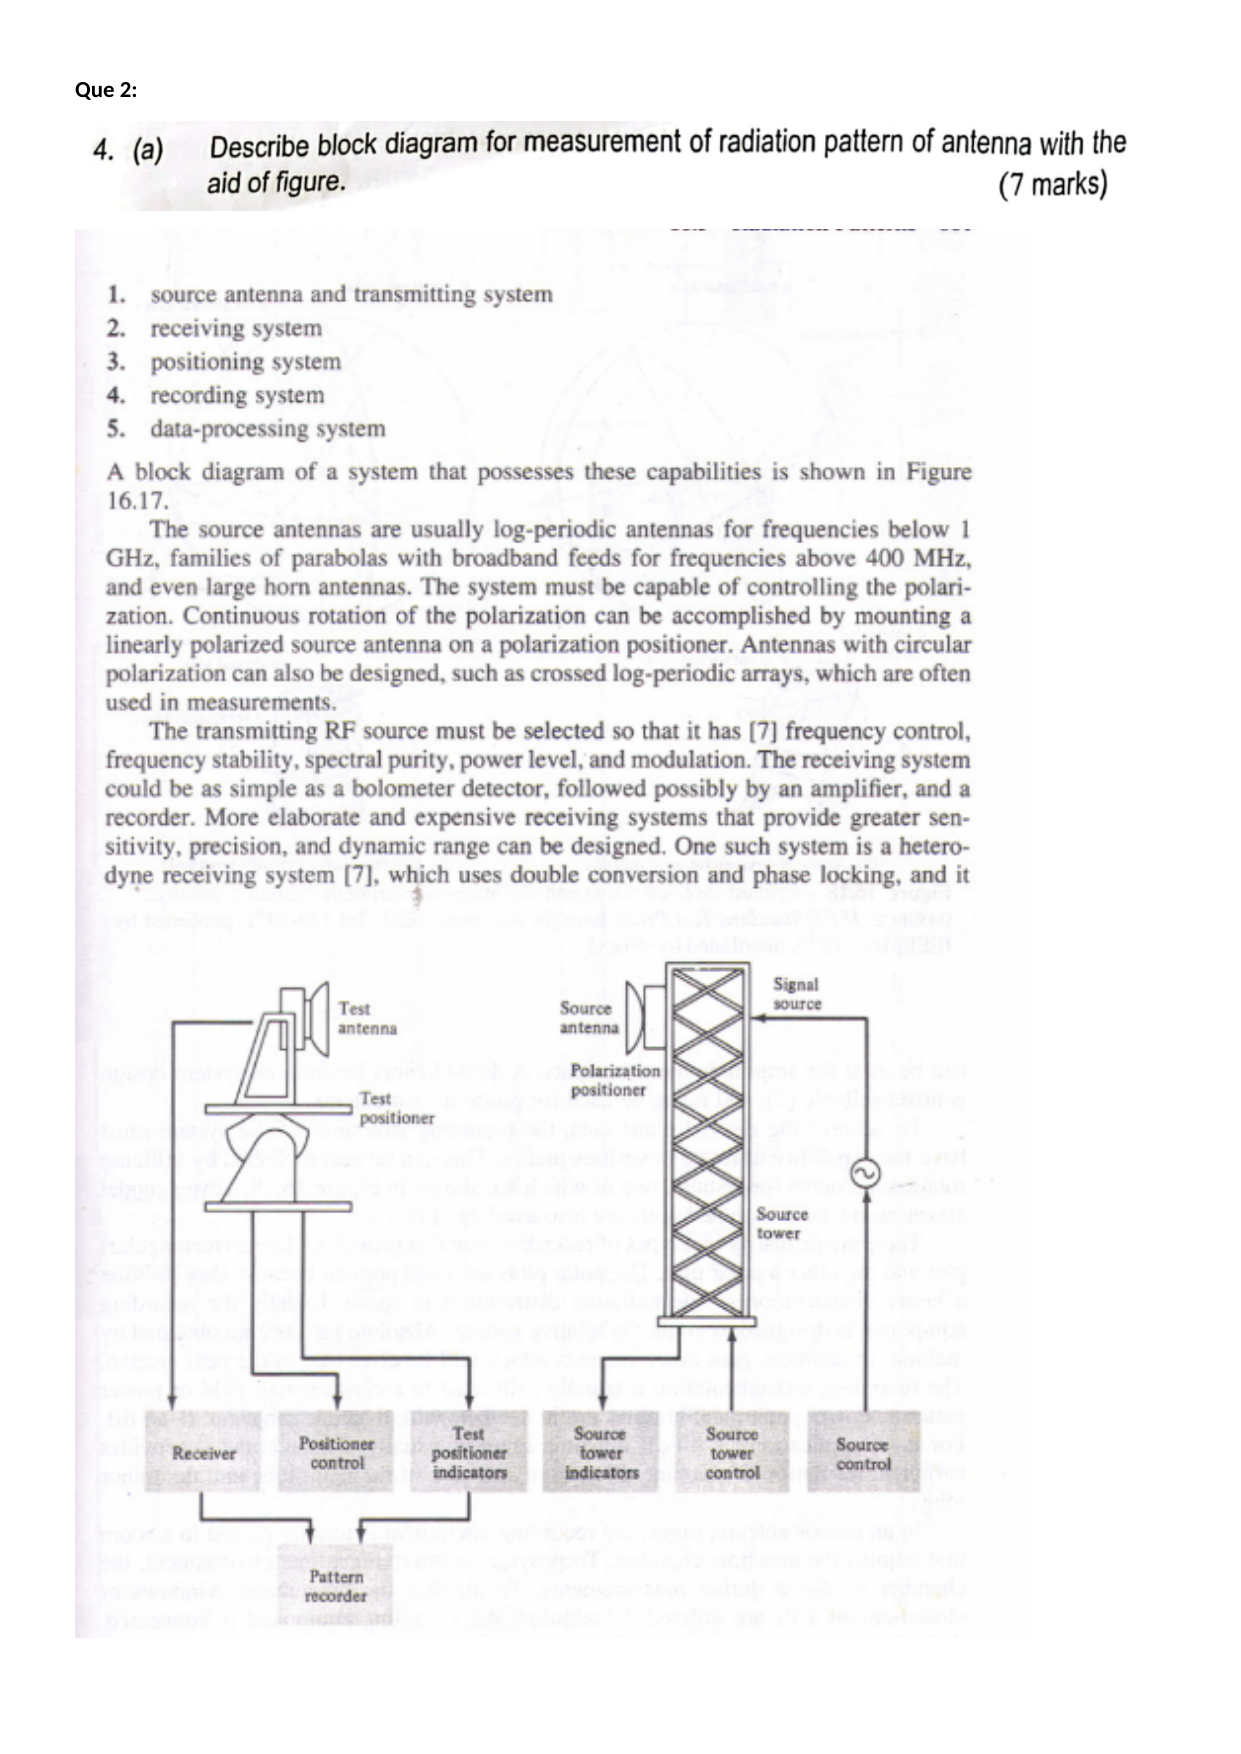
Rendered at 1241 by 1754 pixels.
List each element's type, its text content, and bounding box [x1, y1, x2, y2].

text Que 2: [75, 75, 1165, 103]
picture [75, 121, 1153, 211]
picture [75, 229, 1033, 1638]
